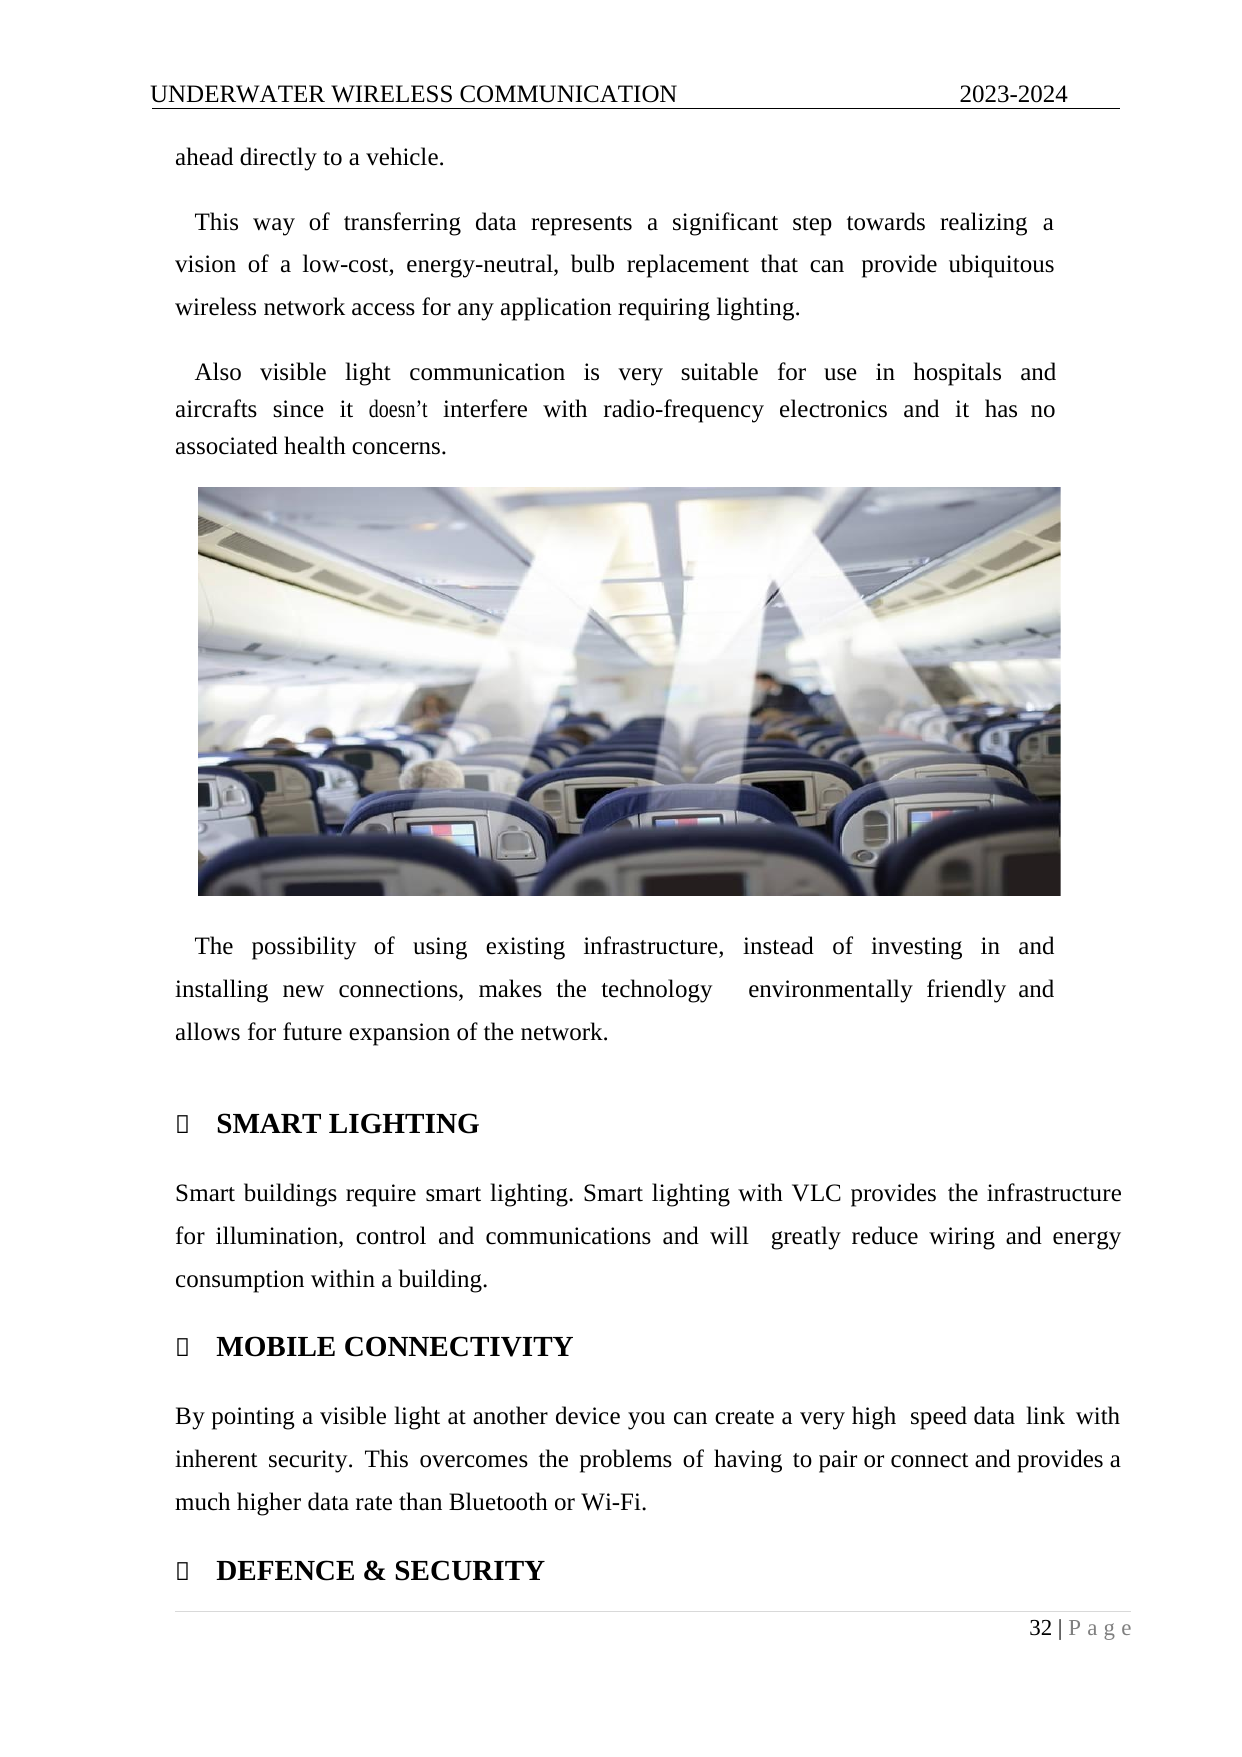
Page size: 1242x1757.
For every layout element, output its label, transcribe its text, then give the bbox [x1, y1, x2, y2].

picture [198, 487, 1061, 896]
text By pointing a visible light at another device you can create a very high speed data link with inherent security. This overcomes the problems of having to pair or connect and provides a much higher data rate than Bluetooth or Wi-Fi. [175, 1401, 1121, 1516]
text Smart buildings require smart lighting. Smart lighting with VLC provides the infrastructure for illumination, control and communications and will greatly reduce wiring and energy consumption within a building. [175, 1178, 1122, 1293]
text  MOBILE CONNECTIVITY [175, 1329, 1131, 1364]
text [175, 142, 1054, 170]
text This way of transferring data represents a significant step towards realizing a vision of a low-cost, energy-neutral, bulb replacement that can provide ubiquitous wireless network access for any application requiring lighting. [175, 207, 1054, 321]
text Also visible light communication is very suitable for use in hospitals and aircrafts since it doesn’t interfere with radio-frequency electronics and it has no associated health concerns. [175, 357, 1056, 460]
text  DEFENCE & SECURITY [175, 1553, 1131, 1588]
text  SMART LIGHTING [175, 1106, 1131, 1141]
text The possibility of using existing infrastructure, instead of investing in and installing new connections, makes the technology environmentally friendly and allows for future expansion of the network. [175, 931, 1055, 1046]
